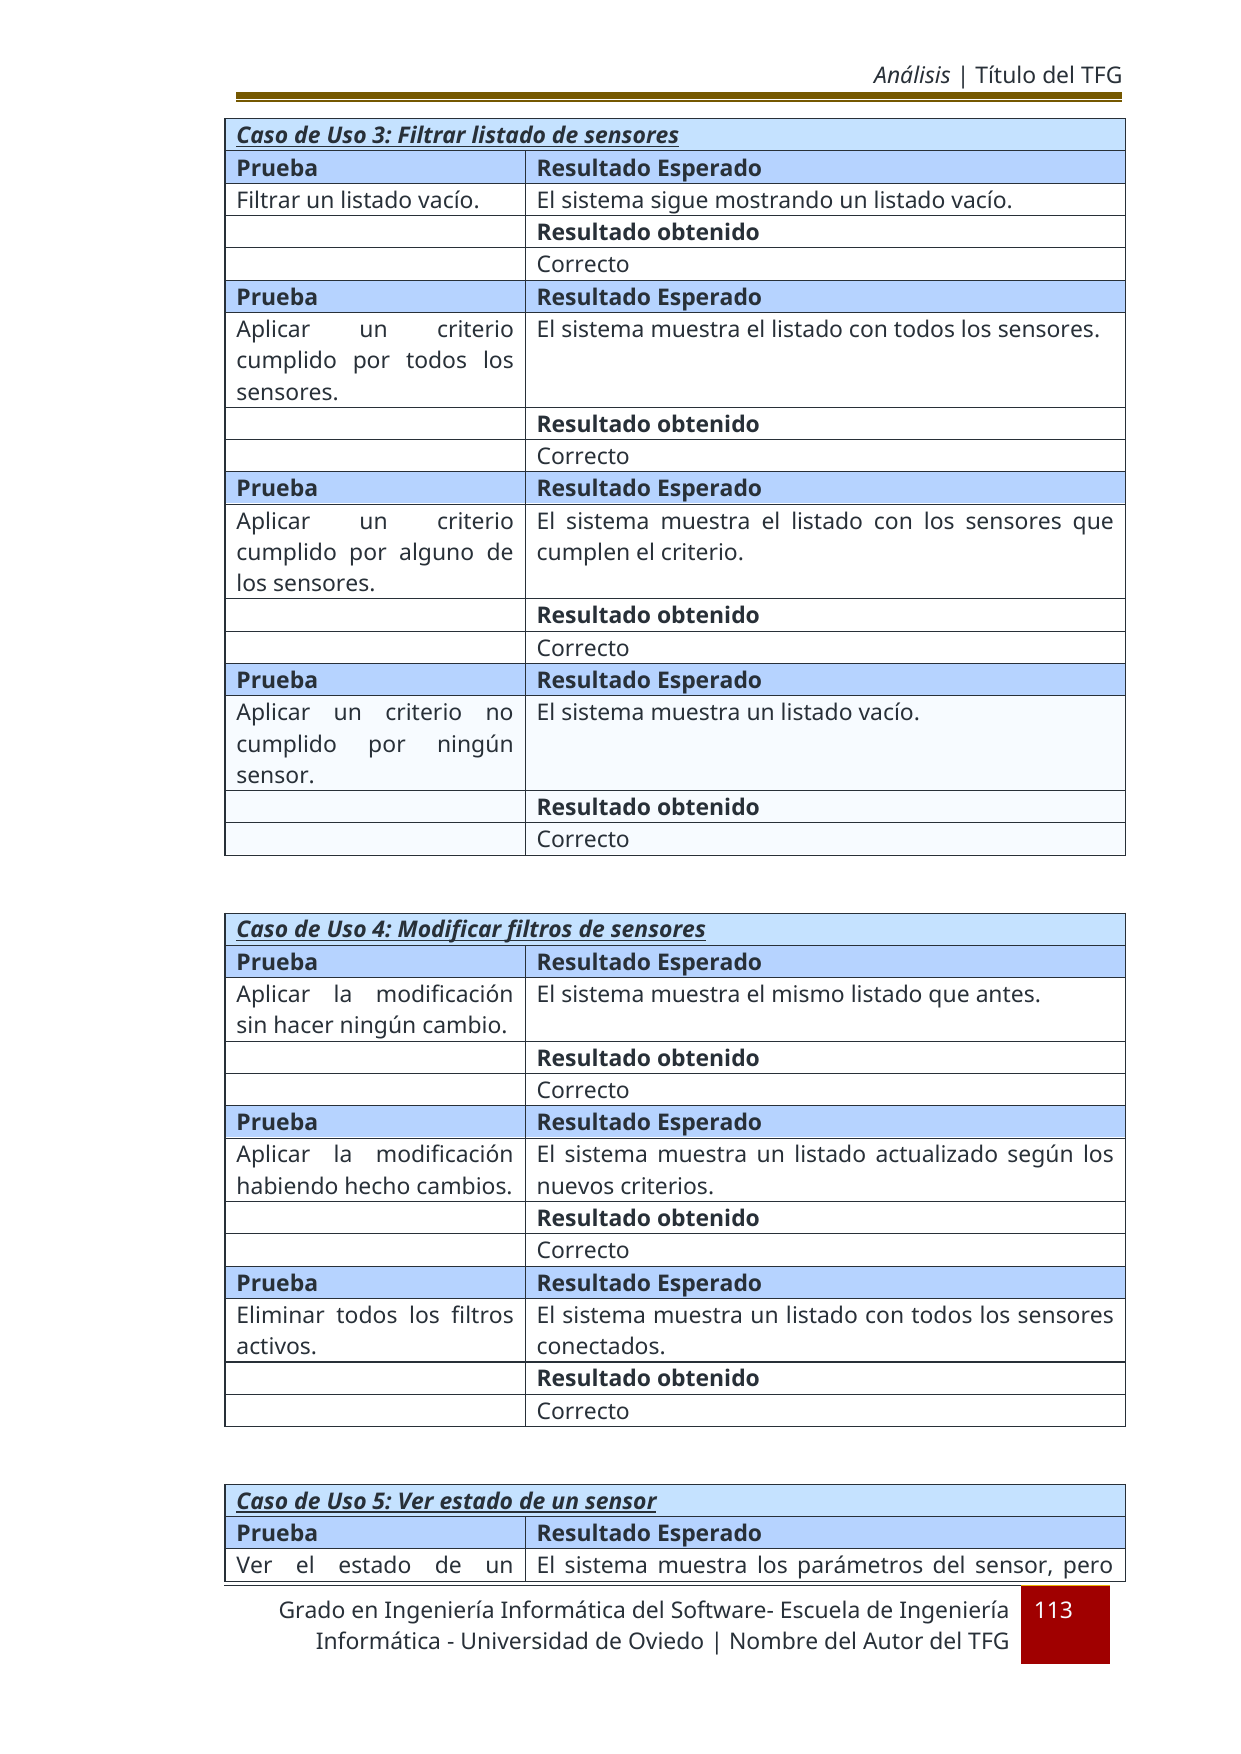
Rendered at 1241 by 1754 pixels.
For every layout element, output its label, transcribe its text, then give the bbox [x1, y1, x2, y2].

table_cell El sistema sigue mostrando un listado vacío. [526, 184, 1125, 215]
table_cell [226, 1202, 525, 1233]
table_cell Correcto [526, 440, 1125, 471]
table_cell Resultado Esperado [526, 1106, 1125, 1137]
table_header Caso de Uso 5: Ver estado de un sensor [226, 1485, 1125, 1516]
table_cell Aplicar un criterio no cumplido por ningún sensor. [226, 696, 525, 790]
table_cell El sistema muestra los parámetros del sensor, pero no sus propiedades. [526, 1549, 1125, 1581]
table_cell Ver el estado de un sensor desconectado. [226, 1549, 525, 1581]
table_cell Resultado obtenido [526, 791, 1125, 822]
table_cell Eliminar todos los filtros activos. [226, 1299, 525, 1361]
table_cell [226, 216, 525, 247]
table_cell Resultado obtenido [526, 1363, 1125, 1394]
table_cell [226, 1234, 525, 1266]
table_cell El sistema muestra un listado actualizado según los nuevos criterios. [526, 1139, 1125, 1201]
table_cell Resultado obtenido [526, 408, 1125, 439]
table_cell Prueba [226, 151, 525, 183]
table_cell Resultado Esperado [526, 946, 1125, 977]
table_cell Correcto [526, 1395, 1125, 1426]
table_cell [226, 823, 525, 854]
table_cell [226, 1363, 525, 1394]
table_cell Aplicar la modificación sin hacer ningún cambio. [226, 978, 525, 1041]
table_header Caso de Uso 3: Filtrar listado de sensores [226, 119, 1125, 150]
table_cell El sistema muestra el mismo listado que antes. [526, 978, 1125, 1041]
table_cell Prueba [226, 281, 525, 312]
table_cell Prueba [226, 1106, 525, 1137]
table_cell [226, 1395, 525, 1426]
table_cell Resultado Esperado [526, 1517, 1125, 1548]
table_cell [226, 1074, 525, 1105]
table_cell [226, 1042, 525, 1073]
table_header Caso de Uso 4: Modificar filtros de sensores [226, 914, 1125, 945]
table_cell El sistema muestra un listado vacío. [526, 696, 1125, 790]
table_cell Resultado Esperado [526, 1267, 1125, 1298]
table_cell Filtrar un listado vacío. [226, 184, 525, 215]
table_cell Correcto [526, 632, 1125, 663]
table_cell [226, 440, 525, 471]
table_cell Prueba [226, 946, 525, 977]
table_cell [226, 791, 525, 822]
table_cell El sistema muestra un listado con todos los sensores conectados. [526, 1299, 1125, 1361]
table_cell Resultado obtenido [526, 599, 1125, 631]
table_cell Resultado Esperado [526, 281, 1125, 312]
table_cell [226, 599, 525, 631]
table_cell [226, 248, 525, 279]
table_cell Prueba [226, 664, 525, 695]
table_cell Correcto [526, 248, 1125, 279]
table_cell Resultado obtenido [526, 1042, 1125, 1073]
table_cell Prueba [226, 1517, 525, 1548]
table_cell Aplicar un criterio cumplido por alguno de los sensores. [226, 505, 525, 598]
table_cell [226, 408, 525, 439]
table_cell Correcto [526, 1074, 1125, 1105]
table_cell Resultado Esperado [526, 664, 1125, 695]
table_cell Resultado obtenido [526, 216, 1125, 247]
table_cell Aplicar la modificación habiendo hecho cambios. [226, 1139, 525, 1201]
table_cell Correcto [526, 823, 1125, 854]
table_cell Prueba [226, 1267, 525, 1298]
table_cell Correcto [526, 1234, 1125, 1266]
table_cell El sistema muestra el listado con todos los sensores. [526, 313, 1125, 407]
table_cell Resultado Esperado [526, 151, 1125, 183]
table_cell Resultado obtenido [526, 1202, 1125, 1233]
table_cell [226, 632, 525, 663]
table_cell Prueba [226, 472, 525, 503]
table_cell El sistema muestra el listado con los sensores que cumplen el criterio. [526, 505, 1125, 598]
table_cell Resultado Esperado [526, 472, 1125, 503]
table_cell Aplicar un criterio cumplido por todos los sensores. [226, 313, 525, 407]
